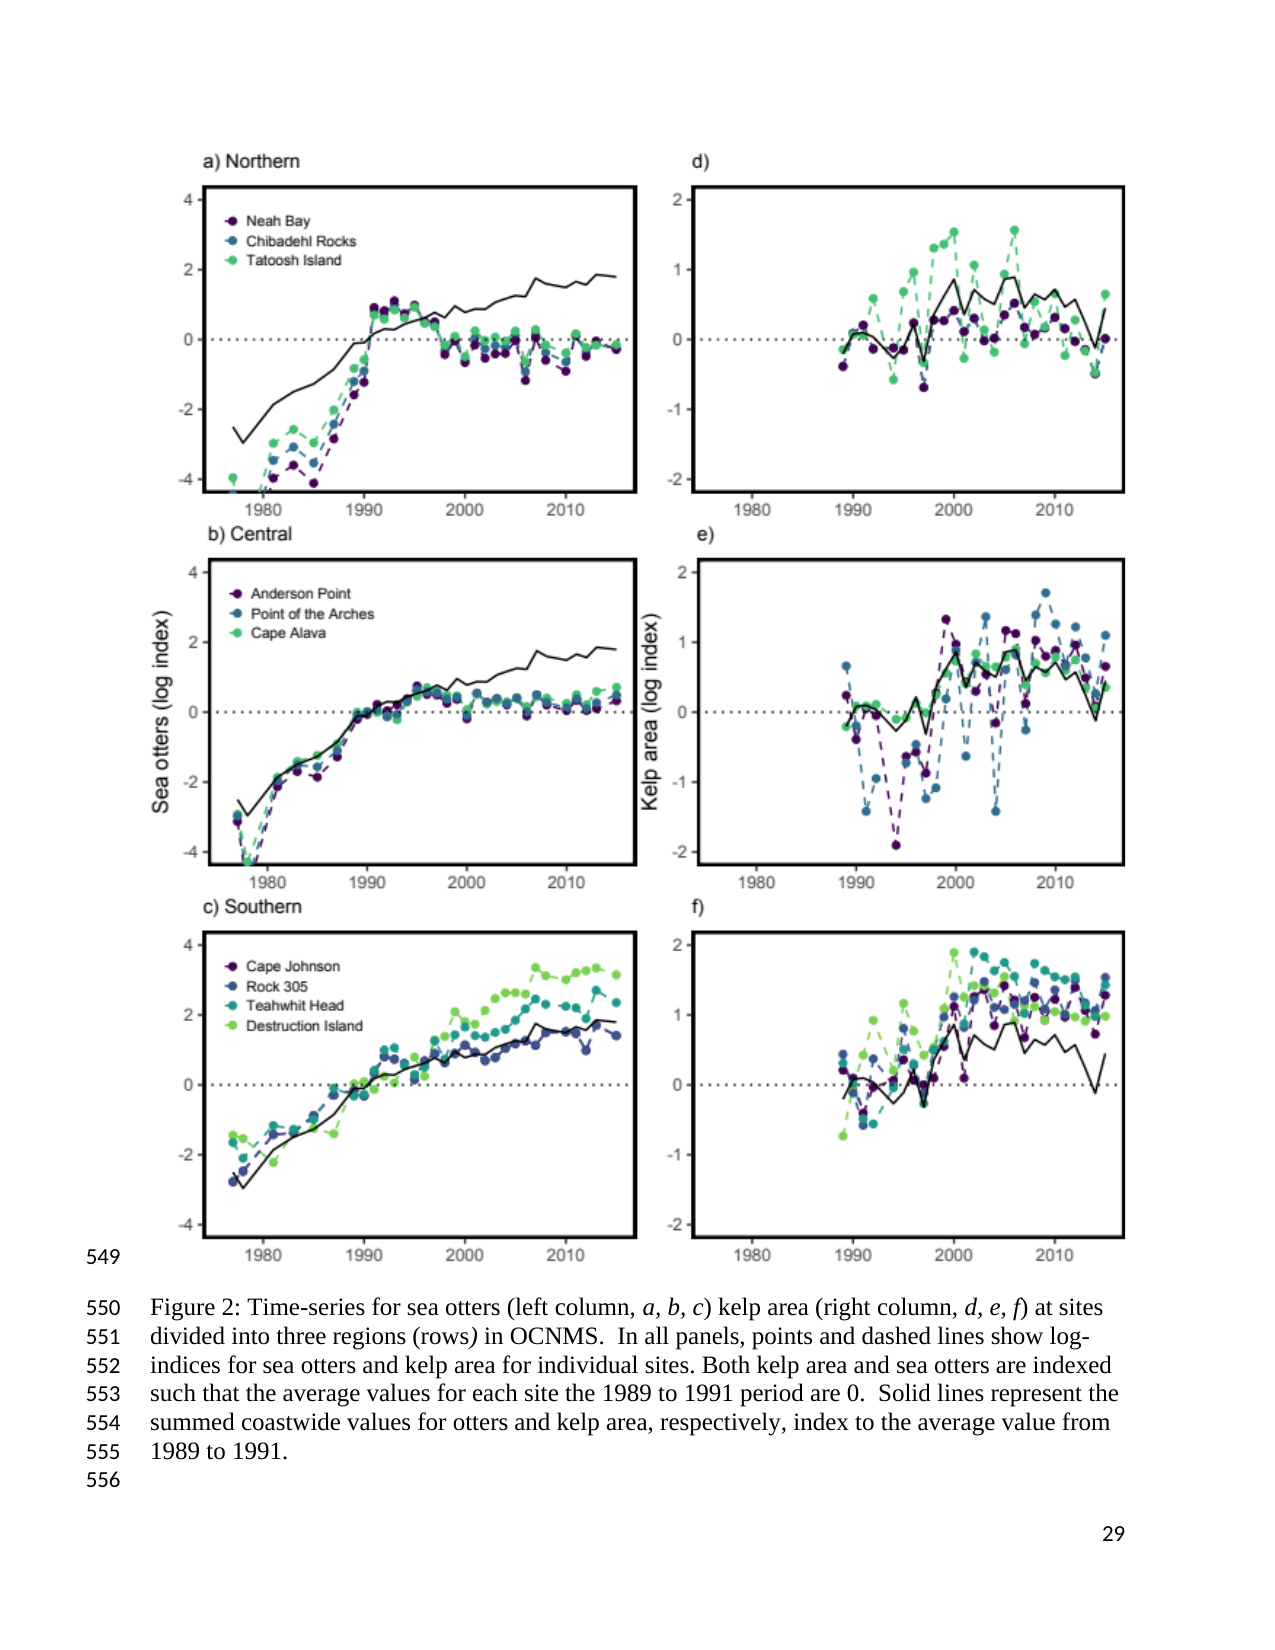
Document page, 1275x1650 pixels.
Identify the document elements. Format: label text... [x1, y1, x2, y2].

text Figure 2: Time-series for sea otters (left column, a, b, c) kelp area (right column, d, e, f) at sites divided into three regions (rows) in OCNMS. In all panels, points and dashed lines show log-indices for sea otters and kelp area for individual sites. Both kelp area and sea otters are indexed such that the average values for each site the 1989 to 1991 period are 0. Solid lines represent the summed coastwide values for otters and kelp area, respectively, index to the average value from 1989 to 1991. [150, 1292, 1125, 1465]
